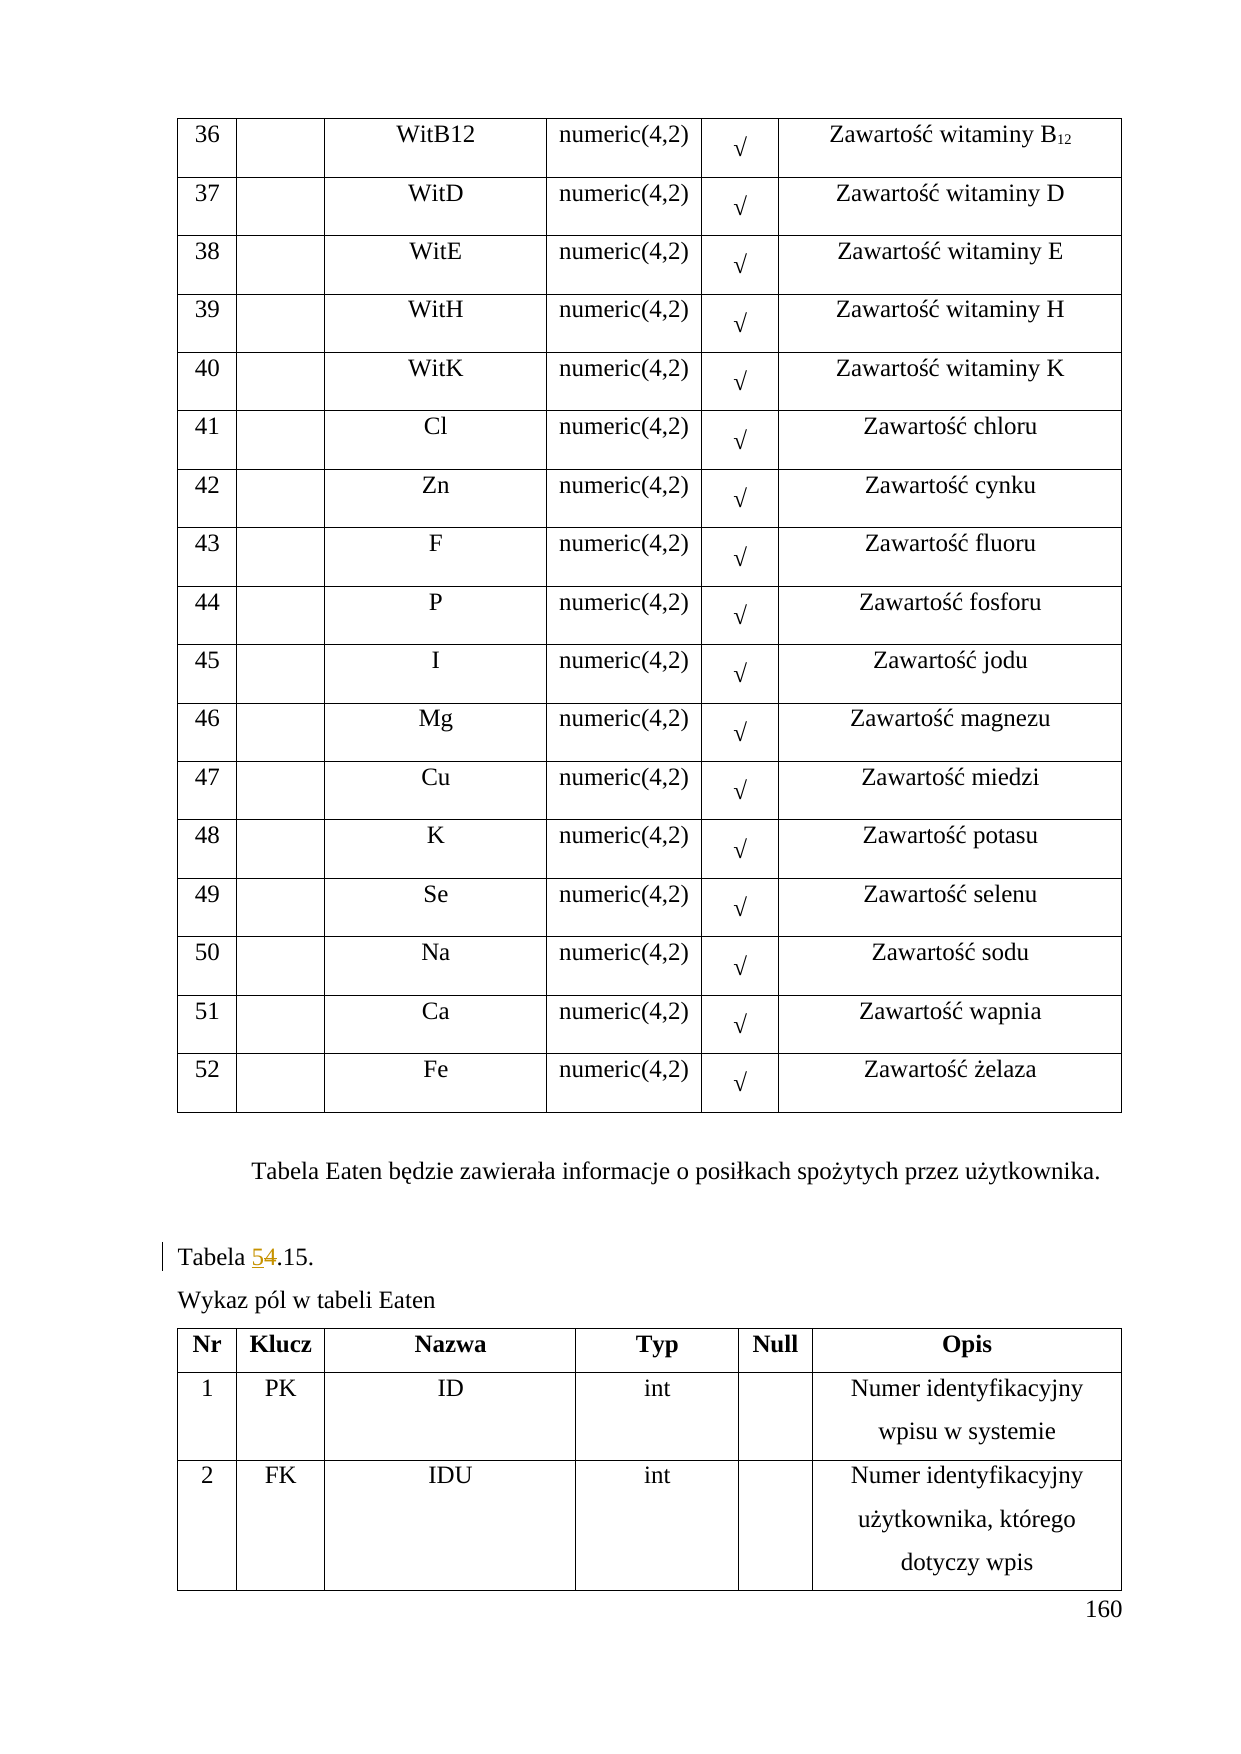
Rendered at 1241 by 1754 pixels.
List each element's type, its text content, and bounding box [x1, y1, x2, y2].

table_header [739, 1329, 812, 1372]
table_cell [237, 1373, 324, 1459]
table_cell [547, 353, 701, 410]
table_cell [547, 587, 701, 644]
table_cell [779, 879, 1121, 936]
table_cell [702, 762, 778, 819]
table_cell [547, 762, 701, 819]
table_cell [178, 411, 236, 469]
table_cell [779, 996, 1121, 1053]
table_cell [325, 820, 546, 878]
text Tabela .15. [177, 1242, 1122, 1271]
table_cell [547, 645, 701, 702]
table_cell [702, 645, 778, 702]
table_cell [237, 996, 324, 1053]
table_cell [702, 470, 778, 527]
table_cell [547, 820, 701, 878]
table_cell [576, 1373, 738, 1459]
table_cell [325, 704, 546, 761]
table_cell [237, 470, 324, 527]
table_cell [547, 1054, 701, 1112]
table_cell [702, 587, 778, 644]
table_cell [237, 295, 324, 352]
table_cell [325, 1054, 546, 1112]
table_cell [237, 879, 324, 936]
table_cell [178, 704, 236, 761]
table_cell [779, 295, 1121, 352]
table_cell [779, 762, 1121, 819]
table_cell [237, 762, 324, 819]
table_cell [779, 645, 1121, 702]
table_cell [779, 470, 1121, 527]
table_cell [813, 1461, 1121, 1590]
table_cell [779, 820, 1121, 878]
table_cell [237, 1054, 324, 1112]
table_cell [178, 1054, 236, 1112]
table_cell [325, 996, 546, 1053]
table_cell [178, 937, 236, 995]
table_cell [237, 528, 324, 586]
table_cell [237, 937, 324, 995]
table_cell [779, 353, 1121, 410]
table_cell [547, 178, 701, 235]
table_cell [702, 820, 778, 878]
text Tabela Eaten będzie zawierała informacje o posiłkach spożytych przez użytkownika. [177, 1156, 1122, 1184]
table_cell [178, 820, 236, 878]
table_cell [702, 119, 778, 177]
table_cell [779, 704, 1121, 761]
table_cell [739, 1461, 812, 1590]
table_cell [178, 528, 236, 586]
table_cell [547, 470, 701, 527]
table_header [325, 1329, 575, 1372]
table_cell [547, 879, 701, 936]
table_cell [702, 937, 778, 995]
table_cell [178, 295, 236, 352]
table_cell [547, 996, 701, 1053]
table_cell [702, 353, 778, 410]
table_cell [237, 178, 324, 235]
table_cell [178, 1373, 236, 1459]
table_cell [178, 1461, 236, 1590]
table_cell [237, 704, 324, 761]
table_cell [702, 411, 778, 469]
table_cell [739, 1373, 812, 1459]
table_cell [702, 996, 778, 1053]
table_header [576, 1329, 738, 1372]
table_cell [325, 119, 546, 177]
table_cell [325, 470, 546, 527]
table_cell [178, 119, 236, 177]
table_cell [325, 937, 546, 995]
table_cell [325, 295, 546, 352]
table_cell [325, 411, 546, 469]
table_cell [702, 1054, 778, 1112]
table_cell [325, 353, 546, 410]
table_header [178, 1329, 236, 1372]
text Wykaz pól w tabeli Eaten [177, 1285, 1122, 1314]
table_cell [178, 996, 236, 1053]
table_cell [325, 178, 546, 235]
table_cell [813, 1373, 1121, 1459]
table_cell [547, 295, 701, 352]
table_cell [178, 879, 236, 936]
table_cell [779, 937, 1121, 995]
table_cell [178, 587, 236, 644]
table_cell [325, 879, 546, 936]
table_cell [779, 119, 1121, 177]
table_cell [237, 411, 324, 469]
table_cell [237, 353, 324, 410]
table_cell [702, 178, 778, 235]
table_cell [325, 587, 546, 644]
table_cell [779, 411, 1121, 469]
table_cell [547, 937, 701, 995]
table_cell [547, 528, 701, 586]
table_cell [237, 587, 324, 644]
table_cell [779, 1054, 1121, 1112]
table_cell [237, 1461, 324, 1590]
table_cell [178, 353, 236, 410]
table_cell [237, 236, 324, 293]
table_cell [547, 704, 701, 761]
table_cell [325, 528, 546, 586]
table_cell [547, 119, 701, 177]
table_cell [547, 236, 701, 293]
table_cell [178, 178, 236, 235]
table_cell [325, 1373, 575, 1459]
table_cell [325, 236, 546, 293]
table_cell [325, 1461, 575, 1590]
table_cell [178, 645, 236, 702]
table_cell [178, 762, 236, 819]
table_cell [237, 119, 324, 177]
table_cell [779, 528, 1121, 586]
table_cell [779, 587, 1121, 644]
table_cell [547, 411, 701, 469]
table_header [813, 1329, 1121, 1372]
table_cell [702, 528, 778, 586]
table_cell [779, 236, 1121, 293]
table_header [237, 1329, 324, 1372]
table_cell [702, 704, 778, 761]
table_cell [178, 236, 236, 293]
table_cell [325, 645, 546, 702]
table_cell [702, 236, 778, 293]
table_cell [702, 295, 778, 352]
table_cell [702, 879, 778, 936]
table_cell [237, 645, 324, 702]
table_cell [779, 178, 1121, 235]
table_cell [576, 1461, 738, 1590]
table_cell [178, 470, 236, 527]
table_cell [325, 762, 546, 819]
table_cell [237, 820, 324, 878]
